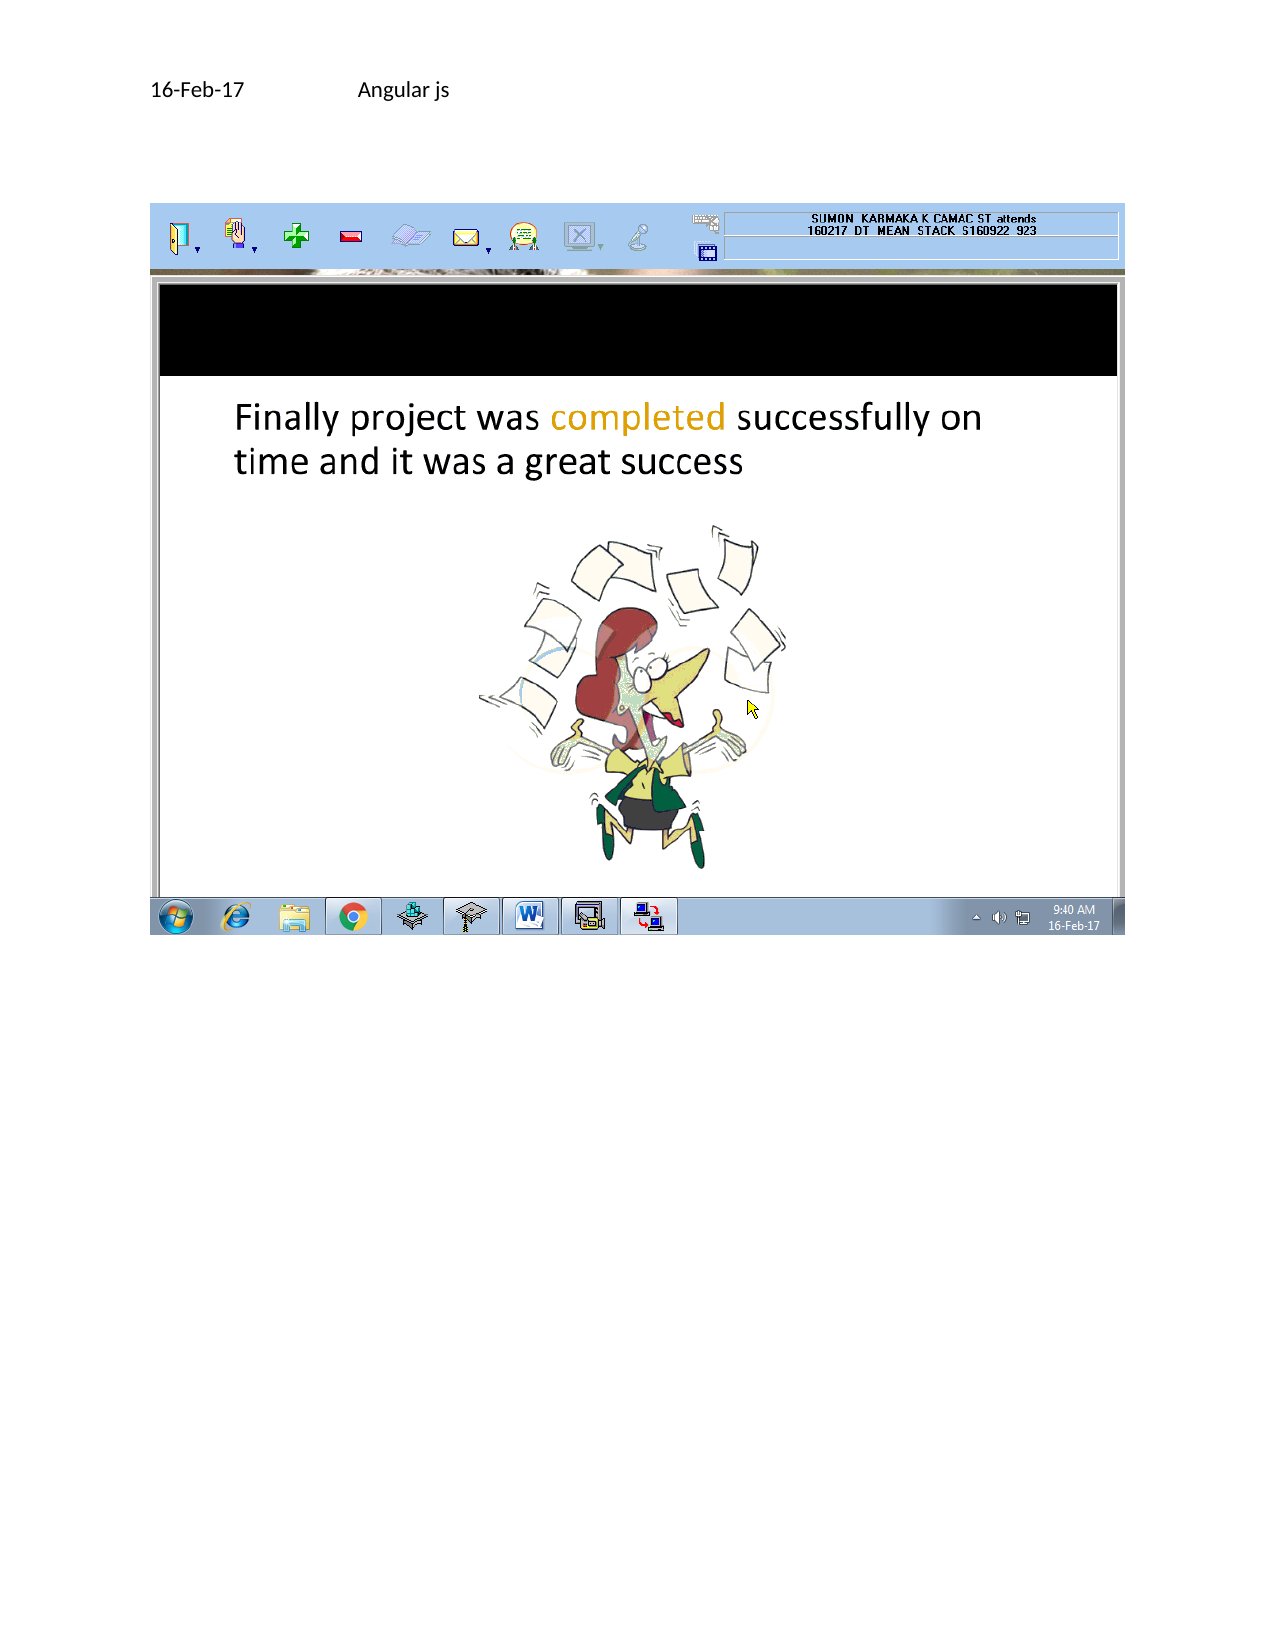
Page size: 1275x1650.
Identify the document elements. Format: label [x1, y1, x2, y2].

picture [150, 203, 1125, 935]
